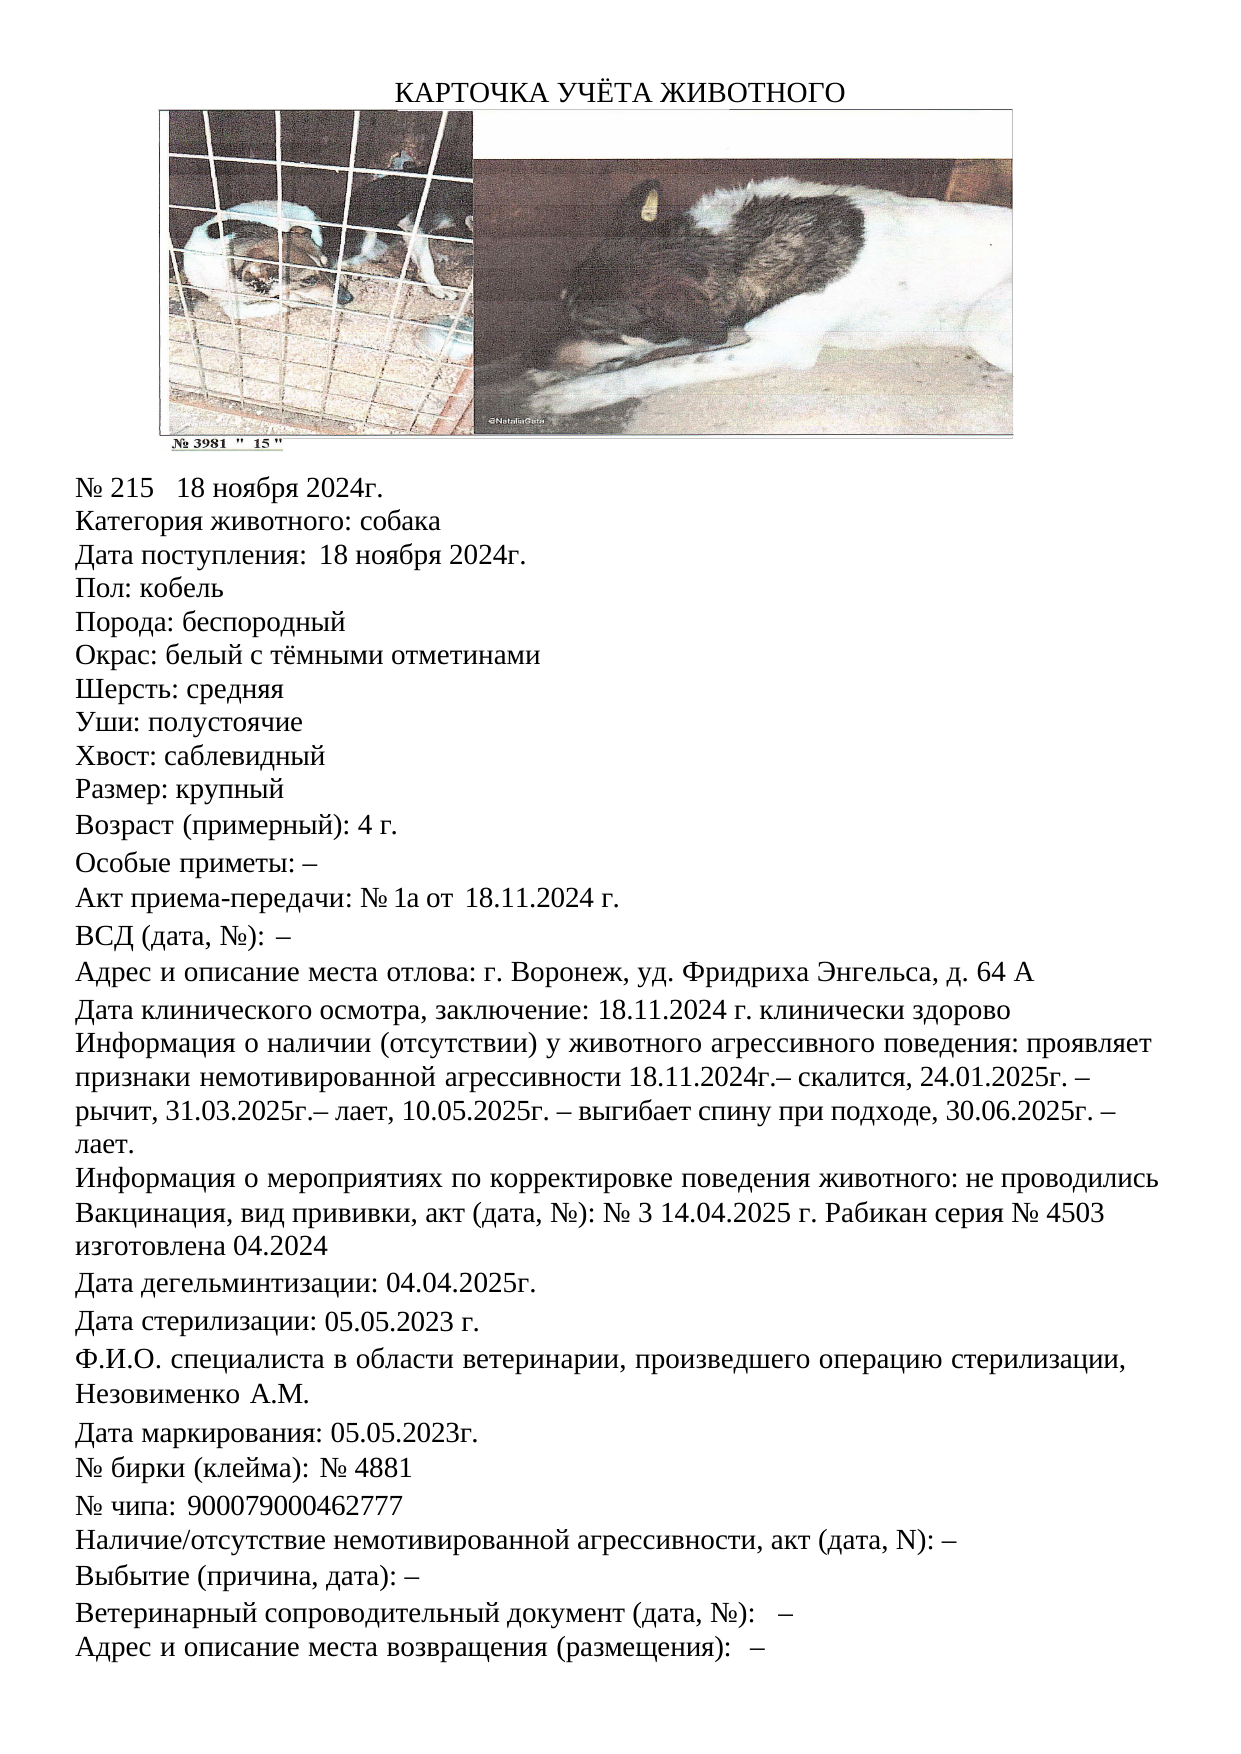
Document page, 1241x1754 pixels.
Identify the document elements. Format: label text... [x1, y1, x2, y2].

text Шерсть: средняя [75, 671, 406, 704]
text Дата поступления: 18 ноября 2024г. [75, 537, 1118, 570]
text Акт приема-передачи: № 1а от 18.11.2024 г. [75, 881, 1165, 914]
text Дата дегельминтизации: 04.04.2025г. [75, 1266, 1165, 1299]
text № чипа: 900079000462777 [75, 1488, 1165, 1522]
text Дата стерилизации: 05.05.2023 г. [75, 1303, 1165, 1338]
text Ветеринарный сопроводительный документ (дата, №): – [75, 1595, 897, 1629]
text Информация о мероприятиях по корректировке поведения животного: не проводились [75, 1160, 1165, 1193]
text Окрас: белый с тёмными отметинами [75, 637, 852, 671]
text Вакцинация, вид прививки, акт (дата, №): № 3 14.04.2025 г. Рабикан серия № 4503 изготовлена 04.2024 [75, 1195, 1165, 1262]
text Ф.И.О. специалиста в области ветеринарии, произведшего операцию стерилизации, [75, 1341, 1165, 1375]
text КАРТОЧКА УЧЁТА ЖИВОТНОГО [75, 75, 1165, 108]
text Категория животного: собака [75, 503, 520, 537]
text ВСД (дата, №): – [75, 918, 1165, 952]
text Пол: кобель [75, 570, 1118, 604]
text № 215 18 ноября 2024г. [75, 470, 520, 503]
text Уши: полустоячие [75, 704, 406, 738]
text Информация о наличии (отсутствии) у животного агрессивного поведения: проявляет признаки немотивированной агрессивности 18.11.2024г.– скалится, 24.01.2025г. – рычит, 31.03.2025г.– лает, 10.05.2025г. – выгибает спину при подходе, 30.06.2025г. – лает. [75, 1026, 1165, 1160]
text Особые приметы: – [75, 845, 1165, 879]
picture [157, 109, 1014, 452]
text Возраст (примерный): 4 г. [75, 807, 1165, 841]
text Размер: крупный [75, 772, 1165, 805]
text Адрес и описание места возвращения (размещения): – [75, 1629, 1165, 1662]
text Хвост: саблевидный [75, 738, 406, 772]
text Дата клинического осмотра, заключение: 18.11.2024 г. клинически здорово [75, 992, 1162, 1026]
text Порода: беспородный [75, 604, 406, 637]
text Дата маркирования: 05.05.2023г. [75, 1415, 1165, 1448]
text Незовименко А.М. [75, 1377, 1165, 1410]
text Наличие/отсутствие немотивированной агрессивности, акт (дата, N): – [75, 1522, 1165, 1556]
text Адрес и описание места отлова: г. Воронеж, уд. Фридриха Энгельса, д. 64 А [75, 954, 1165, 987]
text Выбытие (причина, дата): – [75, 1558, 897, 1593]
text № бирки (клейма): № 4881 [75, 1450, 1165, 1484]
